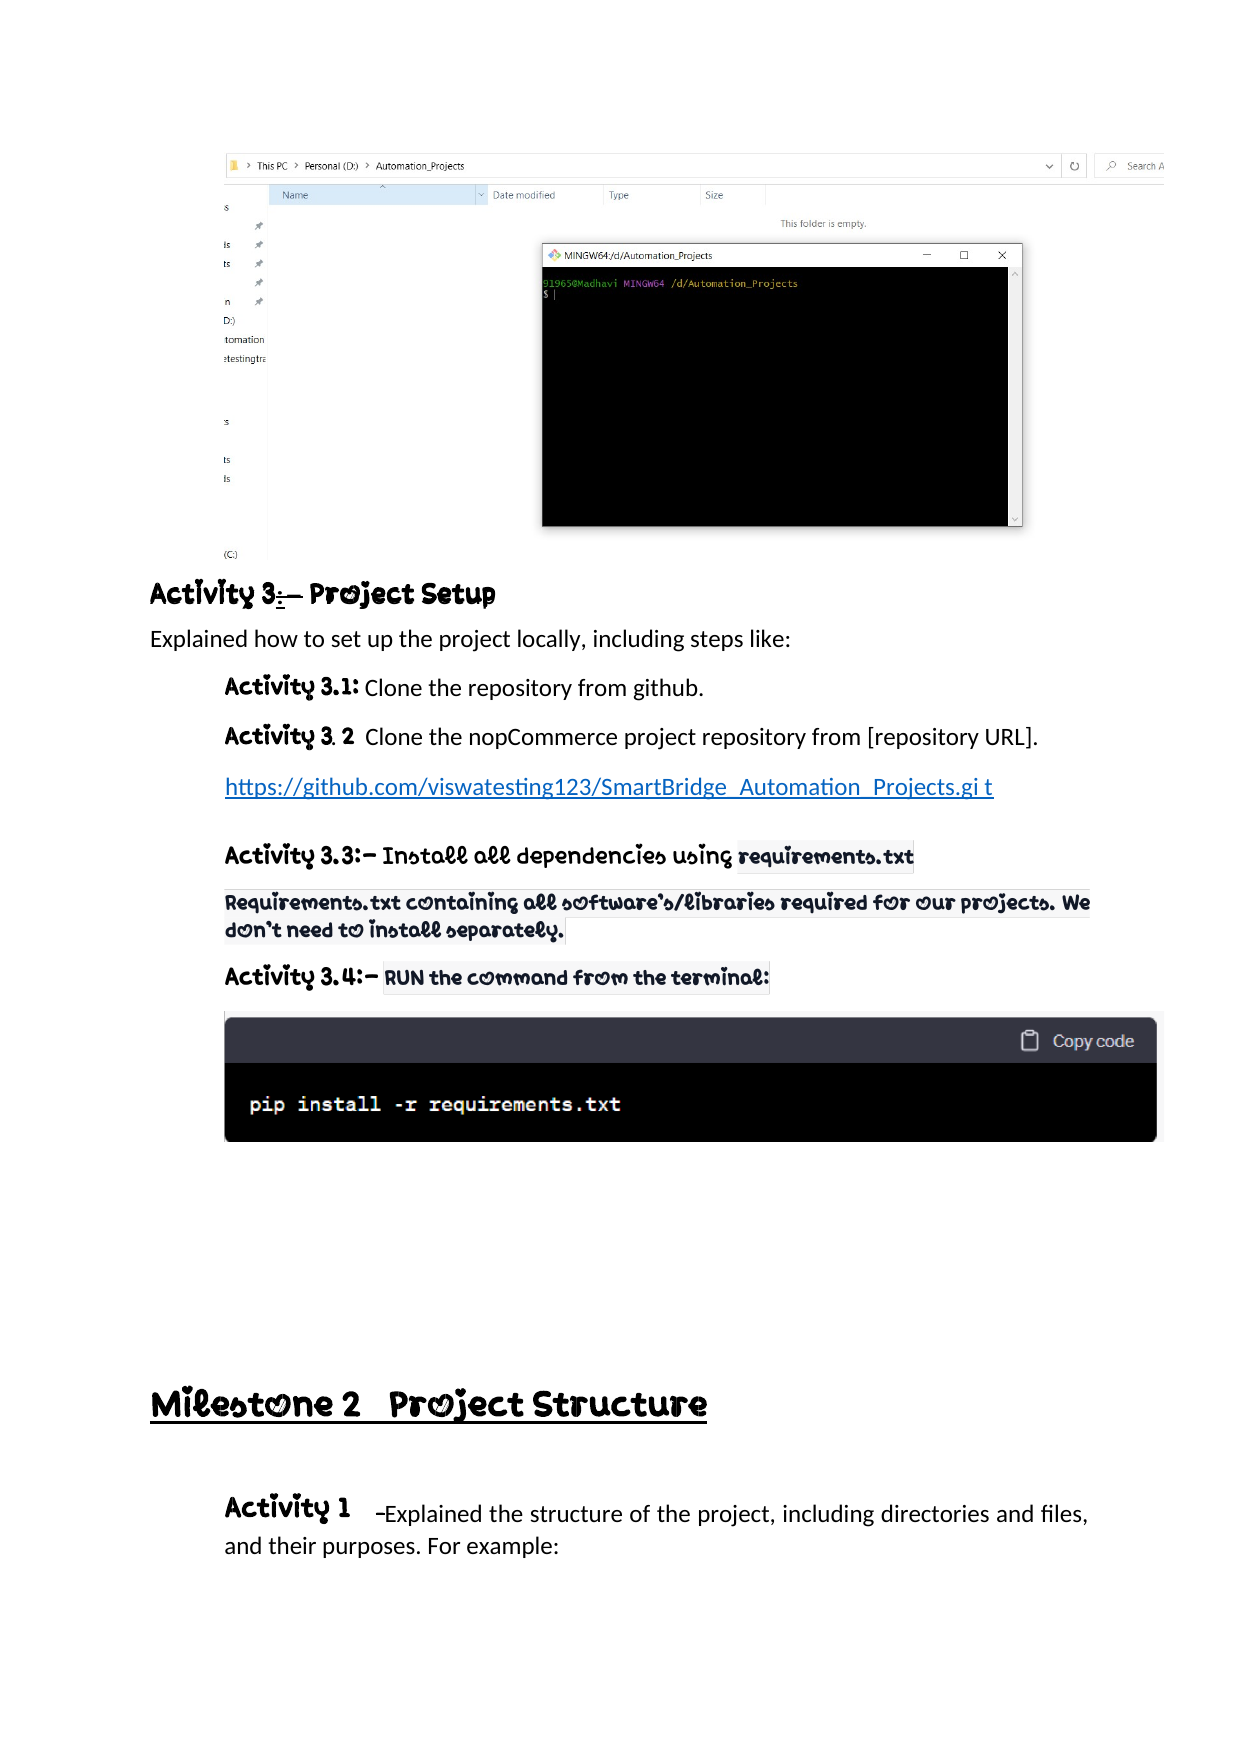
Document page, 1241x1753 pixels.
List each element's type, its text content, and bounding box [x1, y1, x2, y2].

text https://github.com/viswatesting123/SmartBridge_Automation_Projects.gi t [225, 771, 1090, 801]
text -Explained the structure of the project, including directories and files, and their purposes. For example: [223, 1494, 1090, 1561]
text Clone the repository from github. [150, 672, 1090, 703]
picture [224, 152, 1164, 560]
text . Clone the nopCommerce project repository from [repository URL]. [223, 721, 1090, 752]
picture [223, 839, 1165, 1142]
text Explained how to set up the project locally, including steps like: [150, 623, 1090, 653]
